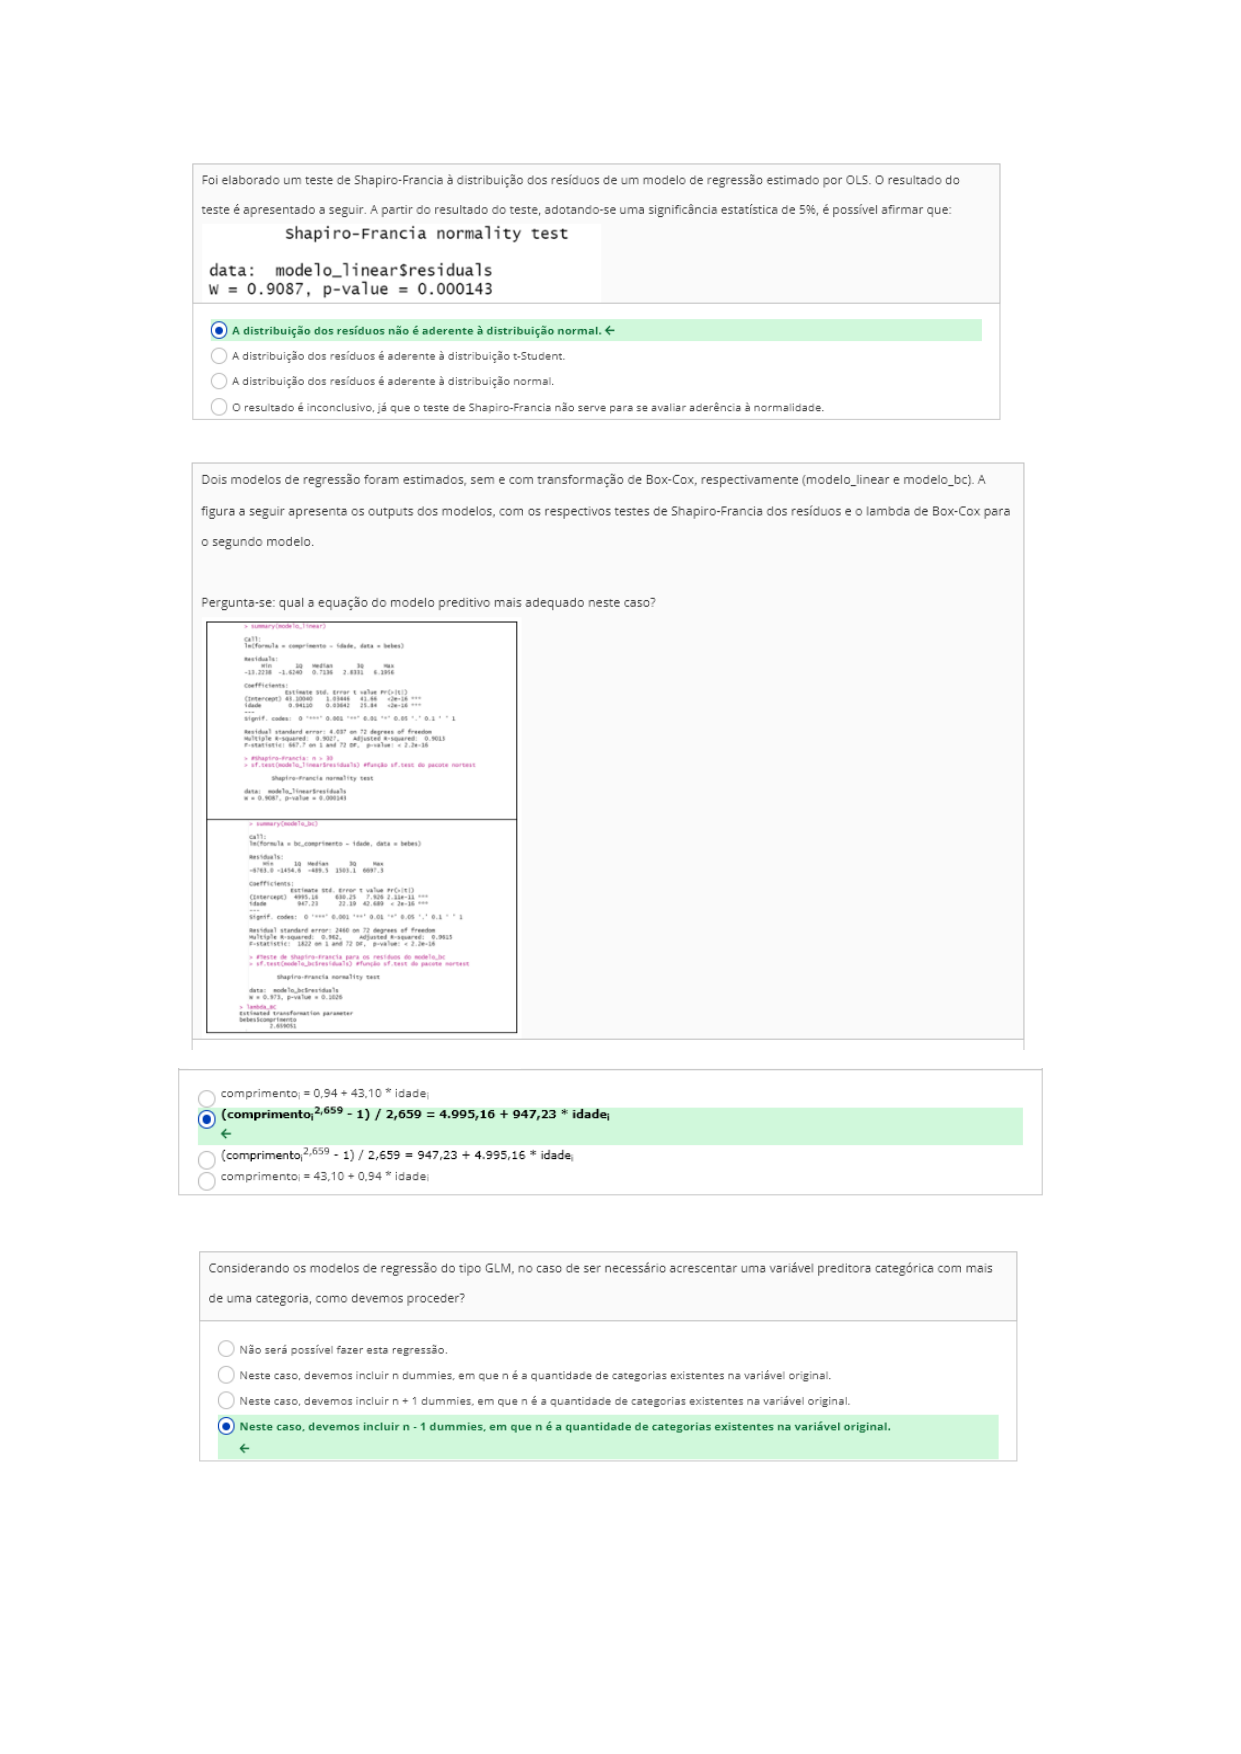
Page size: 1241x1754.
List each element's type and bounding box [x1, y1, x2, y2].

picture [177, 1238, 1063, 1486]
picture [177, 1068, 1063, 1220]
picture [177, 147, 1063, 431]
picture [177, 449, 1063, 1050]
